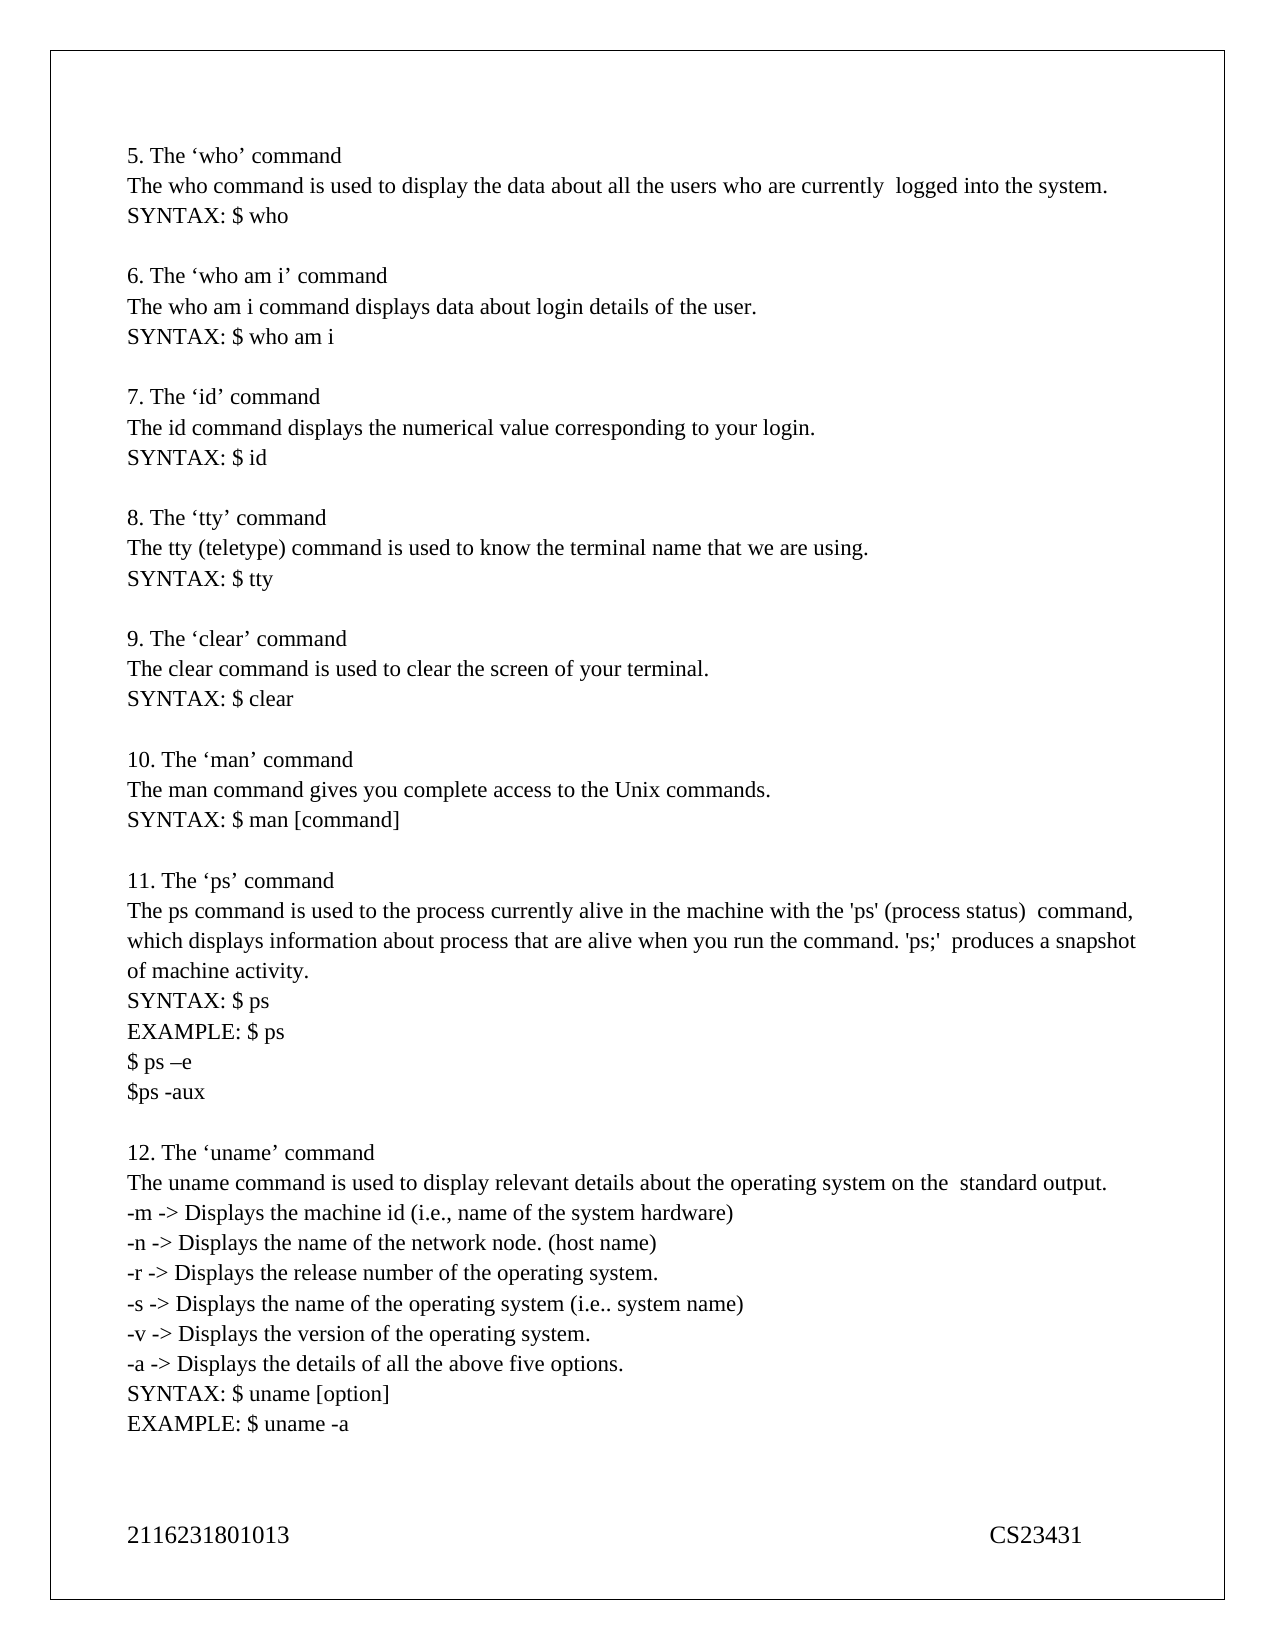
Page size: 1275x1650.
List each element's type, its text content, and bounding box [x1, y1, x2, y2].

text The man command gives you complete access to the Unix commands. [127, 776, 1154, 802]
text -r -> Displays the release number of the operating system. [127, 1259, 1154, 1286]
text -v -> Displays the version of the operating system. [127, 1320, 1154, 1346]
text The who command is used to display the data about all the users who are currently logged into the system. [127, 172, 1154, 198]
text The ps command is used to the process currently alive in the machine with the 'ps' (process status) command, which displays information about process that are alive when you run the command. 'ps;' produces a snapshot of machine activity. [127, 897, 1154, 984]
text SYNTAX: $ who [127, 202, 1154, 228]
text SYNTAX: $ ps [127, 988, 1154, 1014]
text SYNTAX: $ who am i [127, 323, 1154, 349]
text $ps -aux [127, 1078, 1154, 1104]
text 6. The ‘who am i’ command [127, 263, 1154, 289]
text SYNTAX: $ man [command] [127, 806, 1154, 833]
text SYNTAX: $ clear [127, 686, 1154, 712]
text -s -> Displays the name of the operating system (i.e.. system name) [127, 1290, 1154, 1316]
text The tty (teletype) command is used to know the terminal name that we are using. [127, 534, 1154, 561]
text 12. The ‘uname’ command [127, 1139, 1154, 1165]
text -n -> Displays the name of the network node. (host name) [127, 1229, 1154, 1256]
text -a -> Displays the details of all the above five options. [127, 1350, 1154, 1376]
text EXAMPLE: $ ps [127, 1018, 1154, 1044]
text SYNTAX: $ id [127, 444, 1154, 470]
text The clear command is used to clear the screen of your terminal. [127, 655, 1154, 682]
text 9. The ‘clear’ command [127, 625, 1154, 651]
text 5. The ‘who’ command [127, 142, 1154, 168]
text $ ps –e [127, 1048, 1154, 1074]
text SYNTAX: $ uname [option] [127, 1380, 1154, 1407]
text EXAMPLE: $ uname -a [127, 1411, 1154, 1437]
text The id command displays the numerical value corresponding to your login. [127, 414, 1154, 440]
text The uname command is used to display relevant details about the operating system on the standard output. [127, 1169, 1154, 1195]
text The who am i command displays data about login details of the user. [127, 293, 1154, 319]
text 7. The ‘id’ command [127, 383, 1154, 410]
text -m -> Displays the machine id (i.e., name of the system hardware) [127, 1199, 1154, 1225]
text 8. The ‘tty’ command [127, 504, 1154, 531]
text SYNTAX: $ tty [127, 565, 1154, 591]
text 11. The ‘ps’ command [127, 867, 1154, 893]
text 10. The ‘man’ command [127, 746, 1154, 772]
